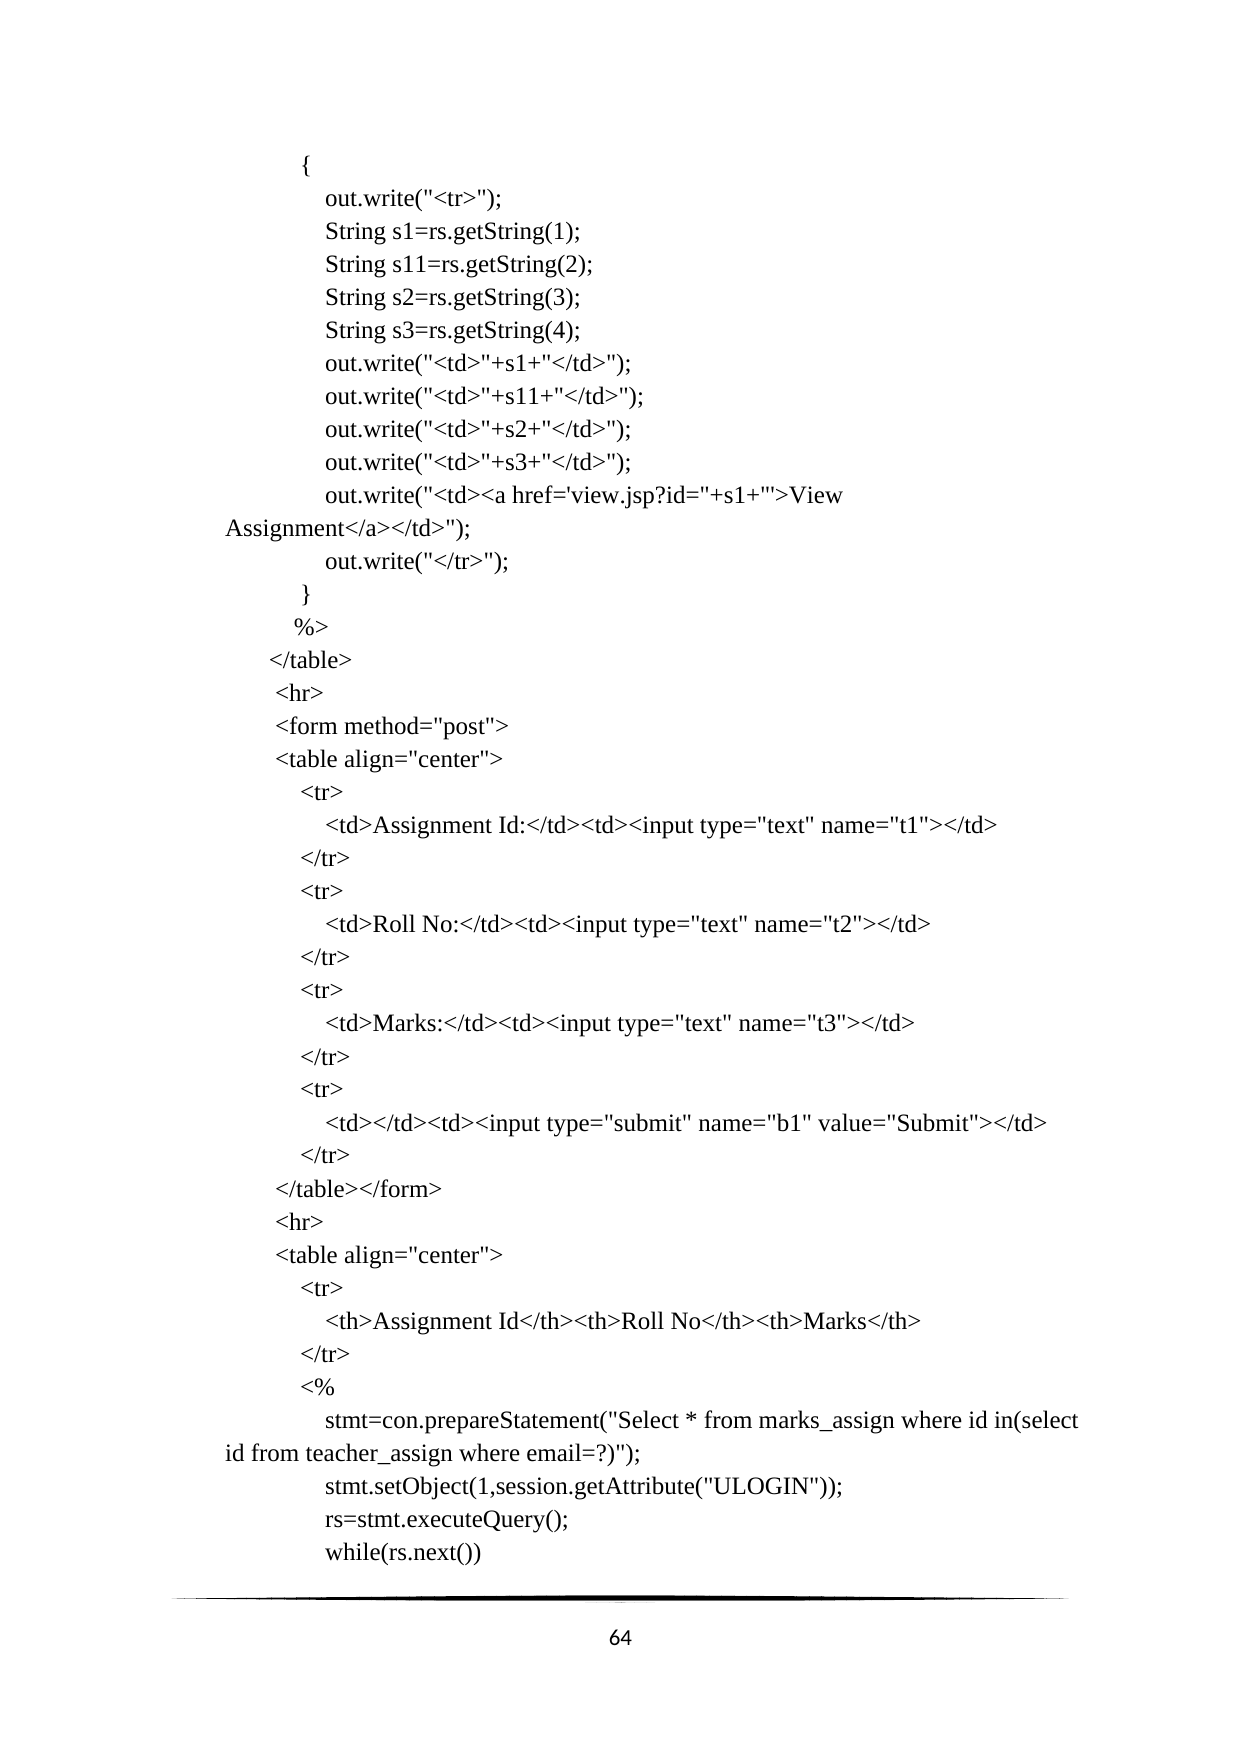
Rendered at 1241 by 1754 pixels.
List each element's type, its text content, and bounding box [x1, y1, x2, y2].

list { [225, 150, 1090, 179]
list <form method="post"> [225, 711, 1090, 740]
list stmt=con.prepareStatement("Select * from marks_assign where id in(select id from teacher_assign where email=?)"); [225, 1405, 1090, 1467]
list <tr> [225, 777, 1090, 806]
list <tr> [225, 876, 1090, 905]
list out.write("<tr>"); [225, 183, 1090, 212]
picture [171, 1594, 1069, 1603]
list <tr> [225, 1273, 1090, 1301]
list String s1=rs.getString(1); [225, 216, 1090, 245]
list </tr> [225, 942, 1090, 971]
list out.write("</tr>"); [225, 546, 1090, 575]
list <th>Assignment Id</th><th>Roll No</th><th>Marks</th> [225, 1306, 1090, 1334]
list </tr> [225, 843, 1090, 872]
list String s2=rs.getString(3); [225, 282, 1090, 311]
list out.write("<td><a href='view.jsp?id="+s1+"'>View Assignment</a></td>"); [225, 480, 1090, 542]
list out.write("<td>"+s3+"</td>"); [225, 447, 1090, 476]
list </tr> [225, 1042, 1090, 1070]
list out.write("<td>"+s11+"</td>"); [225, 381, 1090, 410]
list <table align="center"> [225, 744, 1090, 773]
list <hr> [225, 678, 1090, 707]
list String s3=rs.getString(4); [225, 315, 1090, 344]
list <hr> [225, 1207, 1090, 1235]
list <% [225, 1372, 1090, 1401]
list %> [225, 612, 1090, 641]
list <td>Assignment Id:</td><td><input type="text" name="t1"></td> [225, 810, 1090, 839]
list <table align="center"> [225, 1240, 1090, 1268]
list <td></td><td><input type="submit" name="b1" value="Submit"></td> [225, 1108, 1090, 1136]
list </table></form> [225, 1174, 1090, 1202]
list </table> [225, 645, 1090, 674]
list <tr> [225, 1074, 1090, 1103]
list <td>Roll No:</td><td><input type="text" name="t2"></td> [225, 909, 1090, 938]
list stmt.setObject(1,session.getAttribute("ULOGIN")); [225, 1471, 1090, 1499]
list } [225, 579, 1090, 608]
list out.write("<td>"+s2+"</td>"); [225, 414, 1090, 443]
list rs=stmt.executeQuery(); [225, 1504, 1090, 1533]
list while(rs.next()) [225, 1537, 1090, 1566]
list <td>Marks:</td><td><input type="text" name="t3"></td> [225, 1008, 1090, 1037]
list <tr> [225, 976, 1090, 1004]
list String s11=rs.getString(2); [225, 249, 1090, 278]
list </tr> [225, 1141, 1090, 1169]
list </tr> [225, 1339, 1090, 1367]
list out.write("<td>"+s1+"</td>"); [225, 348, 1090, 377]
